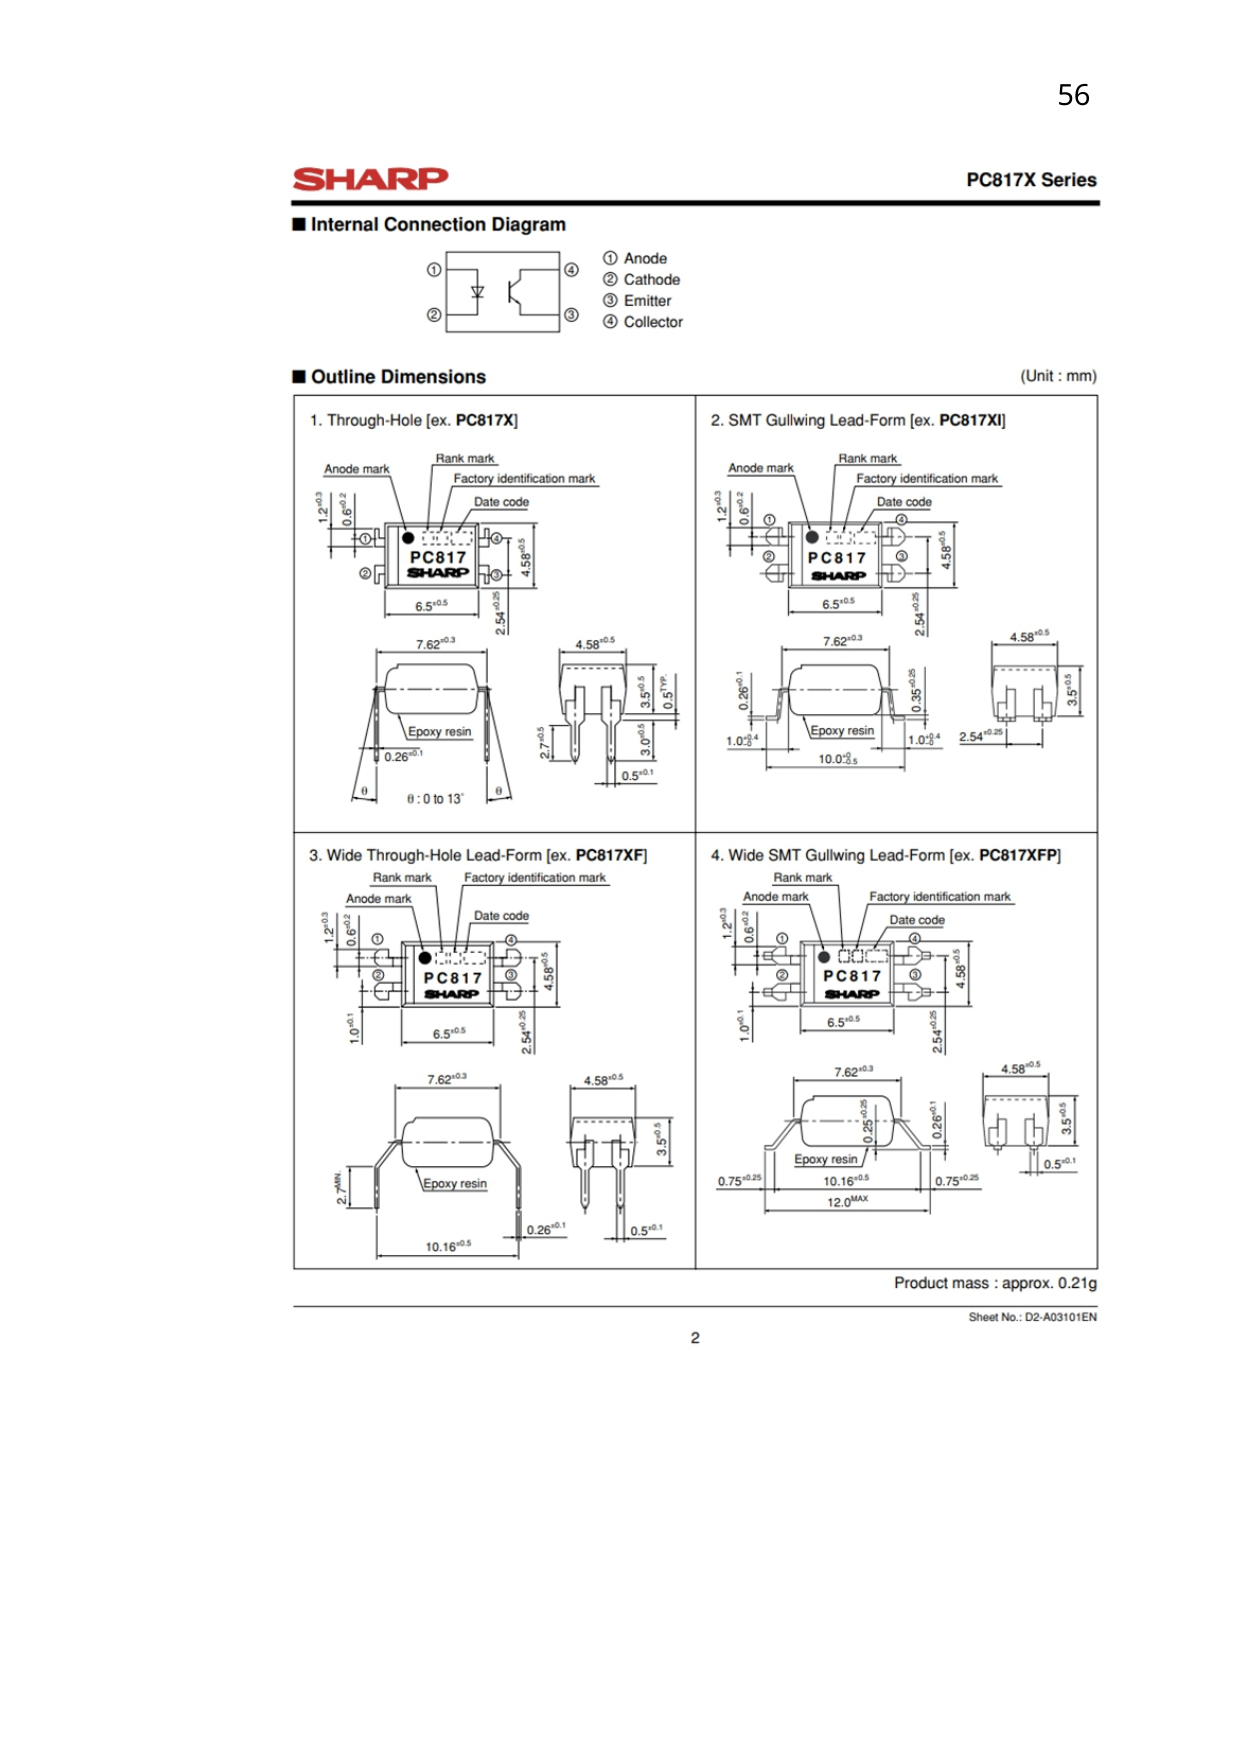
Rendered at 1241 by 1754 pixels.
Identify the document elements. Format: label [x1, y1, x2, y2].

picture [225, 150, 1159, 1357]
